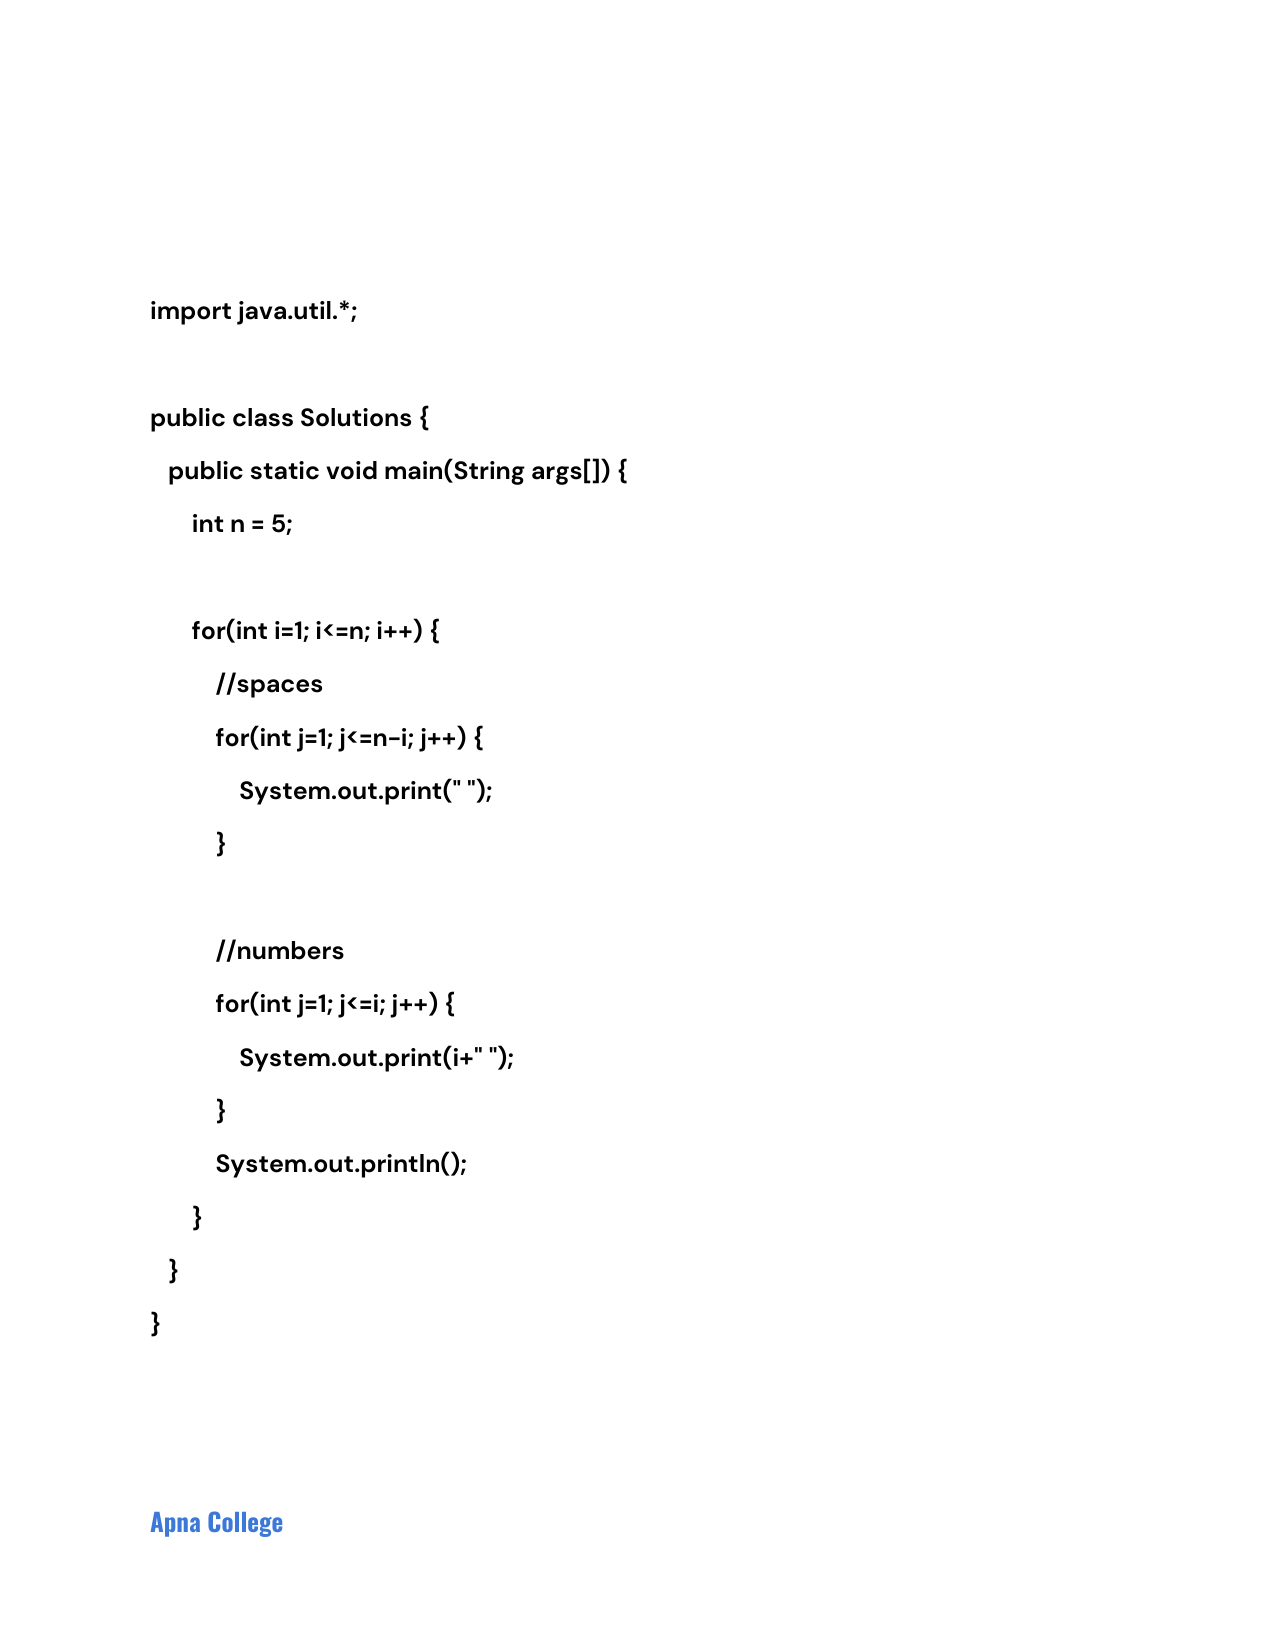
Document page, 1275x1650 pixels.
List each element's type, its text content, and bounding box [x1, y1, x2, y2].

text //spaces [150, 668, 1125, 701]
text } [150, 828, 1125, 861]
text for(int i=1; i<=n; i++) { [150, 615, 1125, 647]
text import java.util.*; [150, 295, 1125, 327]
text } [150, 1255, 1125, 1287]
text System.out.println(); [150, 1148, 1125, 1181]
text } [150, 1095, 1125, 1127]
text for(int j=1; j<=n-i; j++) { [150, 721, 1125, 754]
text System.out.print(" "); [150, 775, 1125, 807]
text public static void main(String args[]) { [150, 455, 1125, 487]
text int n = 5; [150, 508, 1125, 541]
text } [150, 1308, 1125, 1341]
text System.out.print(i+" "); [150, 1041, 1125, 1074]
text } [150, 1201, 1125, 1234]
text for(int j=1; j<=i; j++) { [150, 988, 1125, 1021]
text public class Solutions { [150, 401, 1125, 434]
text //numbers [150, 935, 1125, 967]
